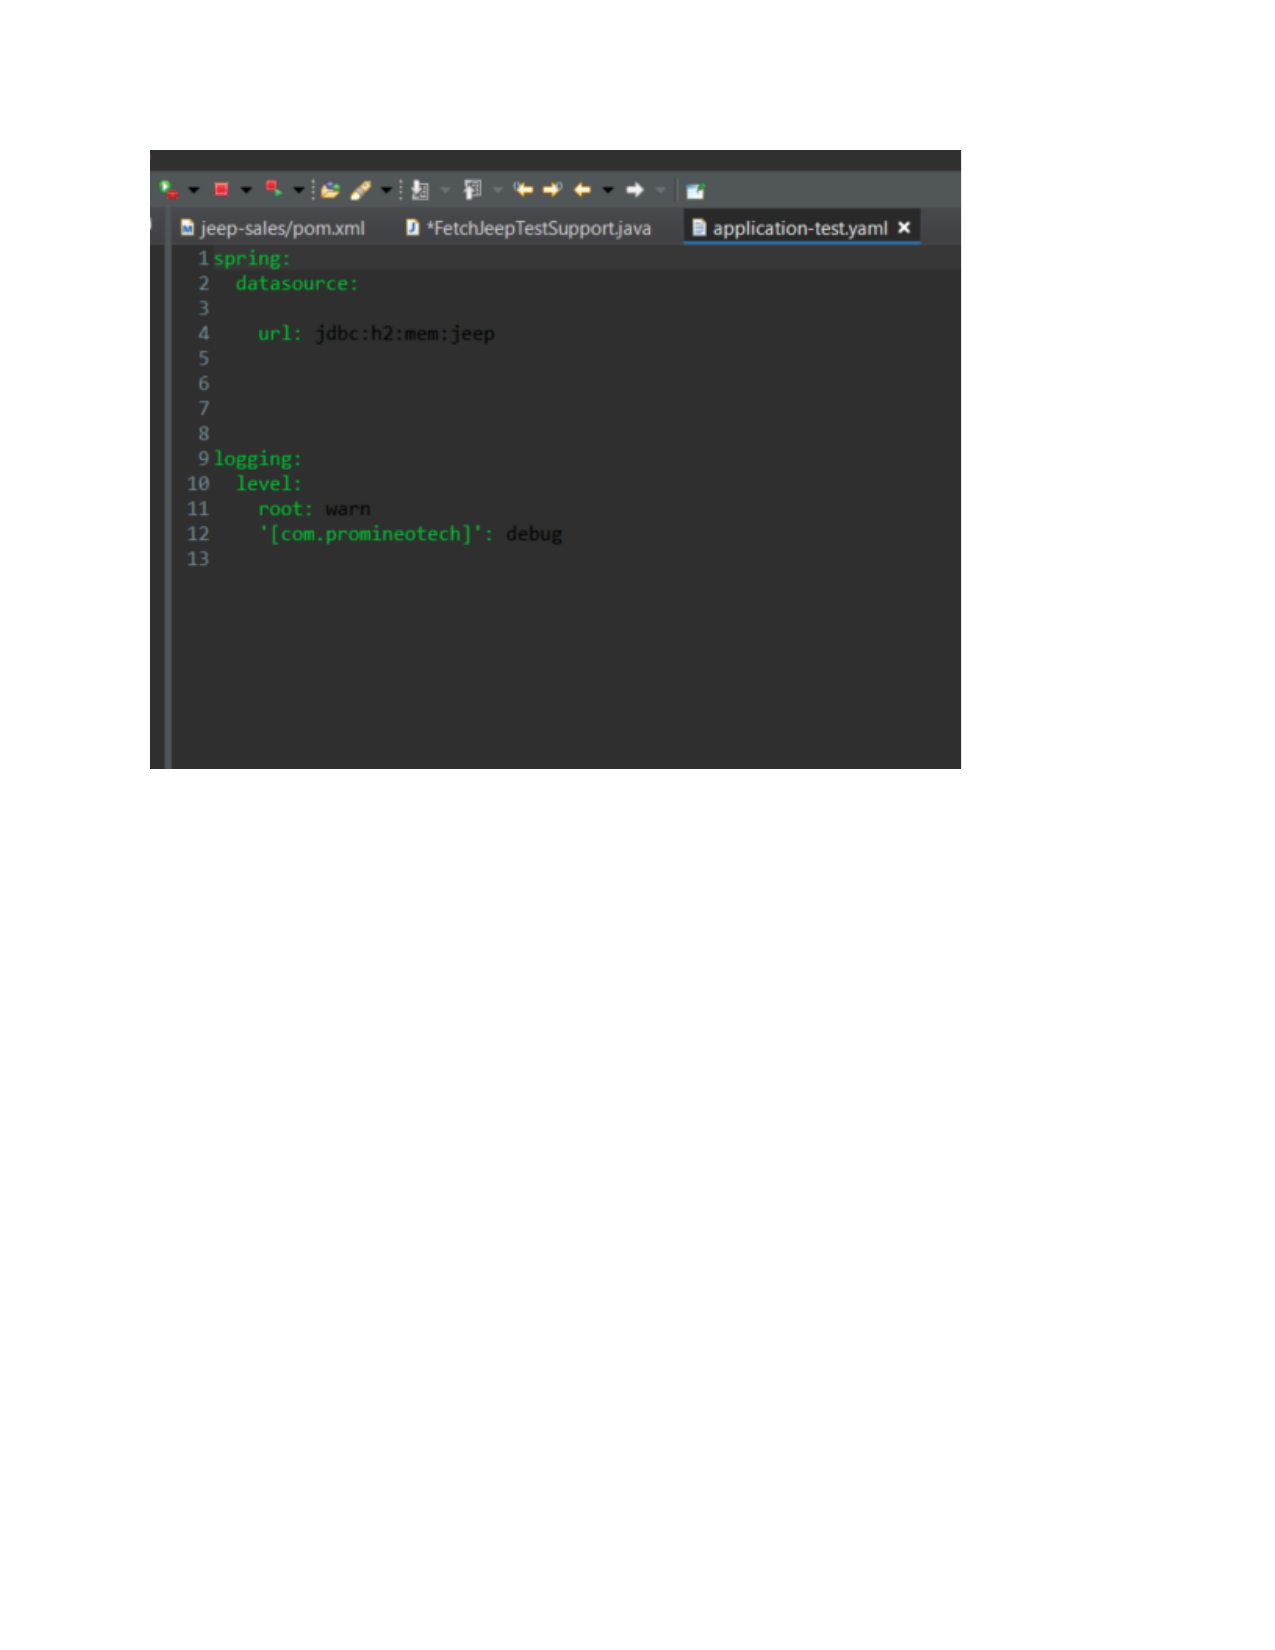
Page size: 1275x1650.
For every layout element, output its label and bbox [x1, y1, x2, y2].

picture [150, 150, 962, 769]
